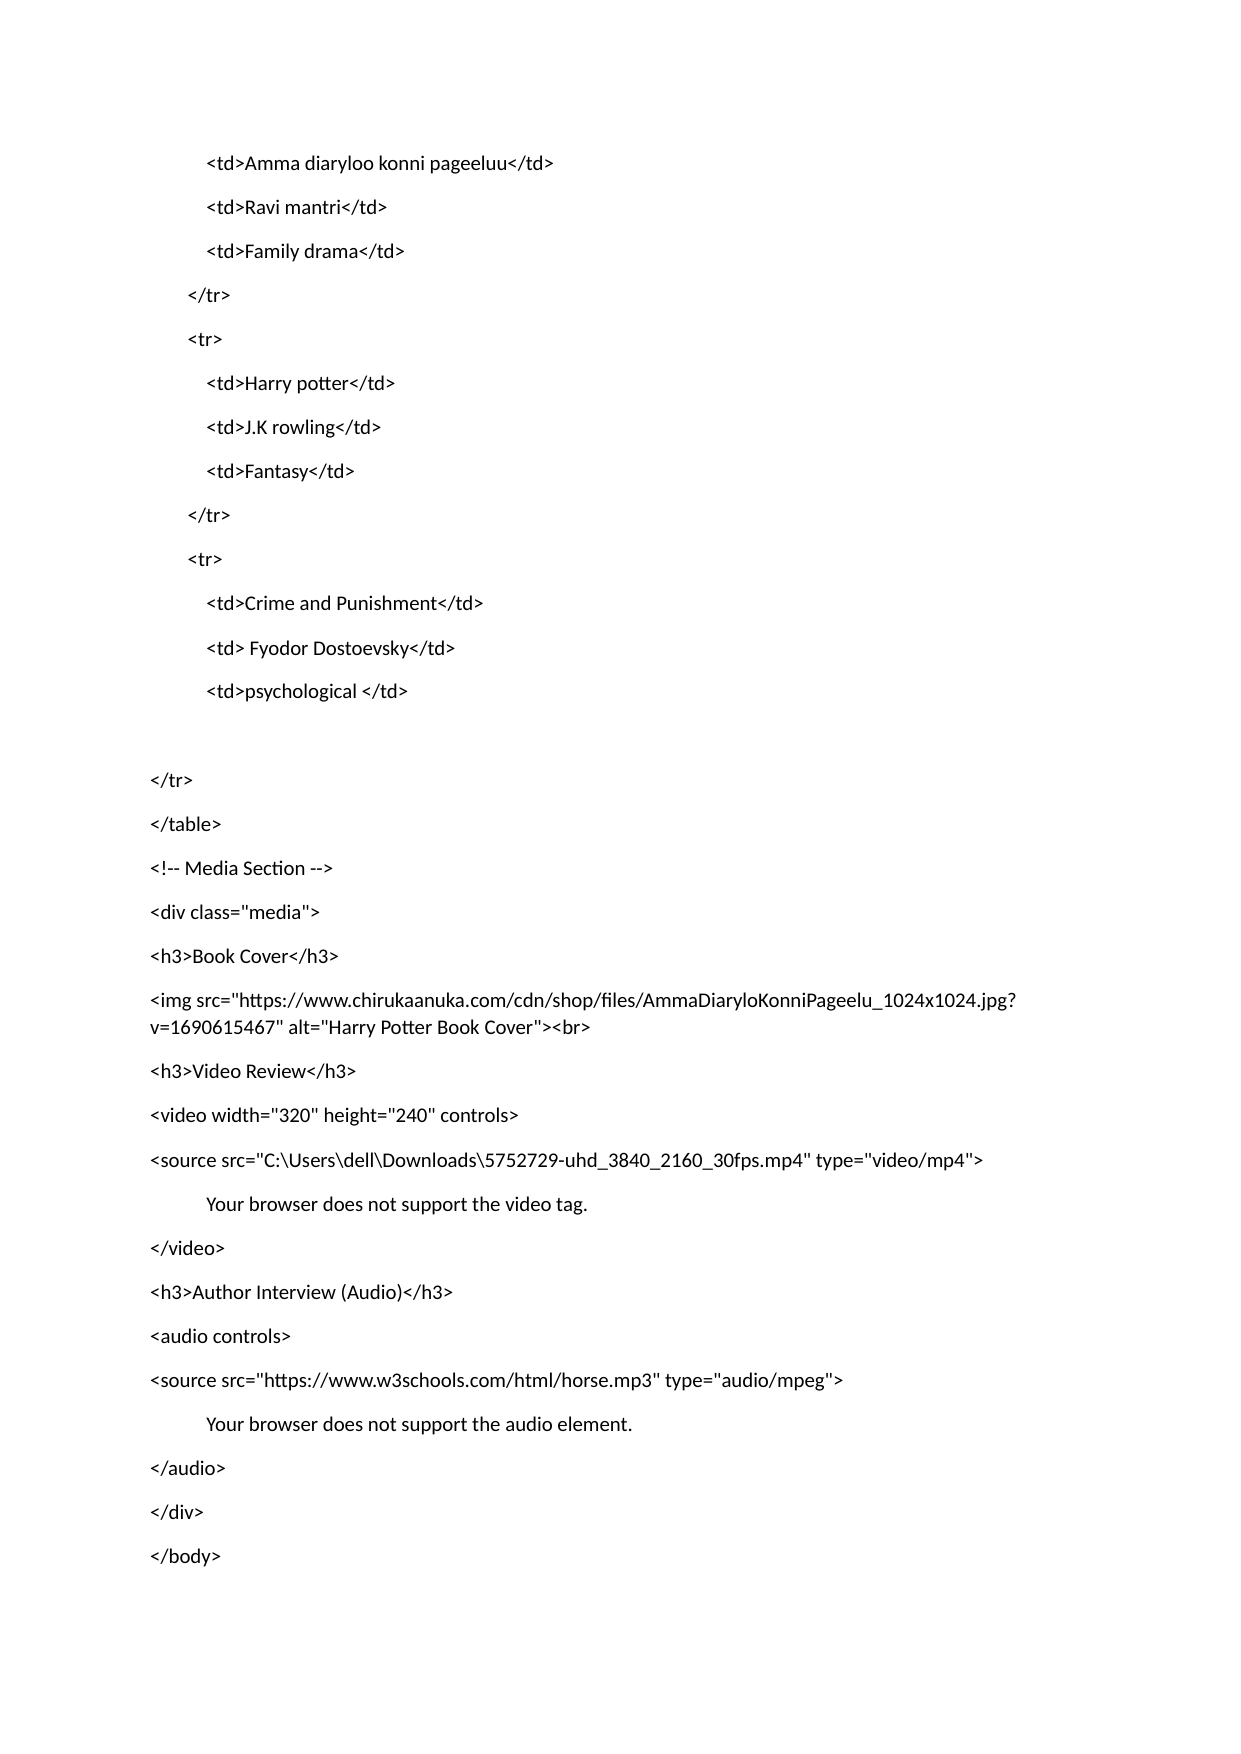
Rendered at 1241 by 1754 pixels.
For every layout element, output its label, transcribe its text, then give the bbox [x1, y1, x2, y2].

text </tr> [150, 767, 1090, 792]
text Your browser does not support the video tag. [150, 1191, 1090, 1216]
text <h3>Book Cover</h3> [150, 943, 1090, 968]
text <td> Fyodor Dostoevsky</td> [150, 635, 1090, 660]
text <img src="https://www.chirukaanuka.com/cdn/shop/files/AmmaDiaryloKonniPageelu_1024x1024.jpg?v=1690615467" alt="Harry Potter Book Cover"><br> [150, 987, 1090, 1040]
text </tr> [150, 282, 1090, 308]
text <tr> [150, 547, 1090, 572]
text <source src="https://www.w3schools.com/html/horse.mp3" type="audio/mpeg"> [150, 1367, 1090, 1392]
text <td>Family drama</td> [150, 238, 1090, 263]
text </video> [150, 1235, 1090, 1260]
text </body> [150, 1543, 1090, 1569]
text </tr> [150, 502, 1090, 528]
text </audio> [150, 1455, 1090, 1481]
text <source src="C:\Users\dell\Downloads\5752729-uhd_3840_2160_30fps.mp4" type="video/mp4"> [150, 1147, 1090, 1172]
text <tr> [150, 326, 1090, 352]
text <h3>Author Interview (Audio)</h3> [150, 1279, 1090, 1304]
text <td>Harry potter</td> [150, 370, 1090, 396]
text <h3>Video Review</h3> [150, 1059, 1090, 1084]
text <div class="media"> [150, 899, 1090, 924]
text </table> [150, 811, 1090, 836]
text <video width="320" height="240" controls> [150, 1103, 1090, 1128]
text <td>Fantasy</td> [150, 458, 1090, 484]
text <td>Amma diaryloo konni pageeluu</td> [150, 150, 1090, 175]
text </div> [150, 1499, 1090, 1525]
text <td>Ravi mantri</td> [150, 194, 1090, 219]
text <td>Crime and Punishment</td> [150, 591, 1090, 616]
text <td>J.K rowling</td> [150, 414, 1090, 440]
text <audio controls> [150, 1323, 1090, 1348]
text <td>psychological </td> [150, 679, 1090, 704]
text Your browser does not support the audio element. [150, 1411, 1090, 1437]
text <!-- Media Section --> [150, 855, 1090, 880]
